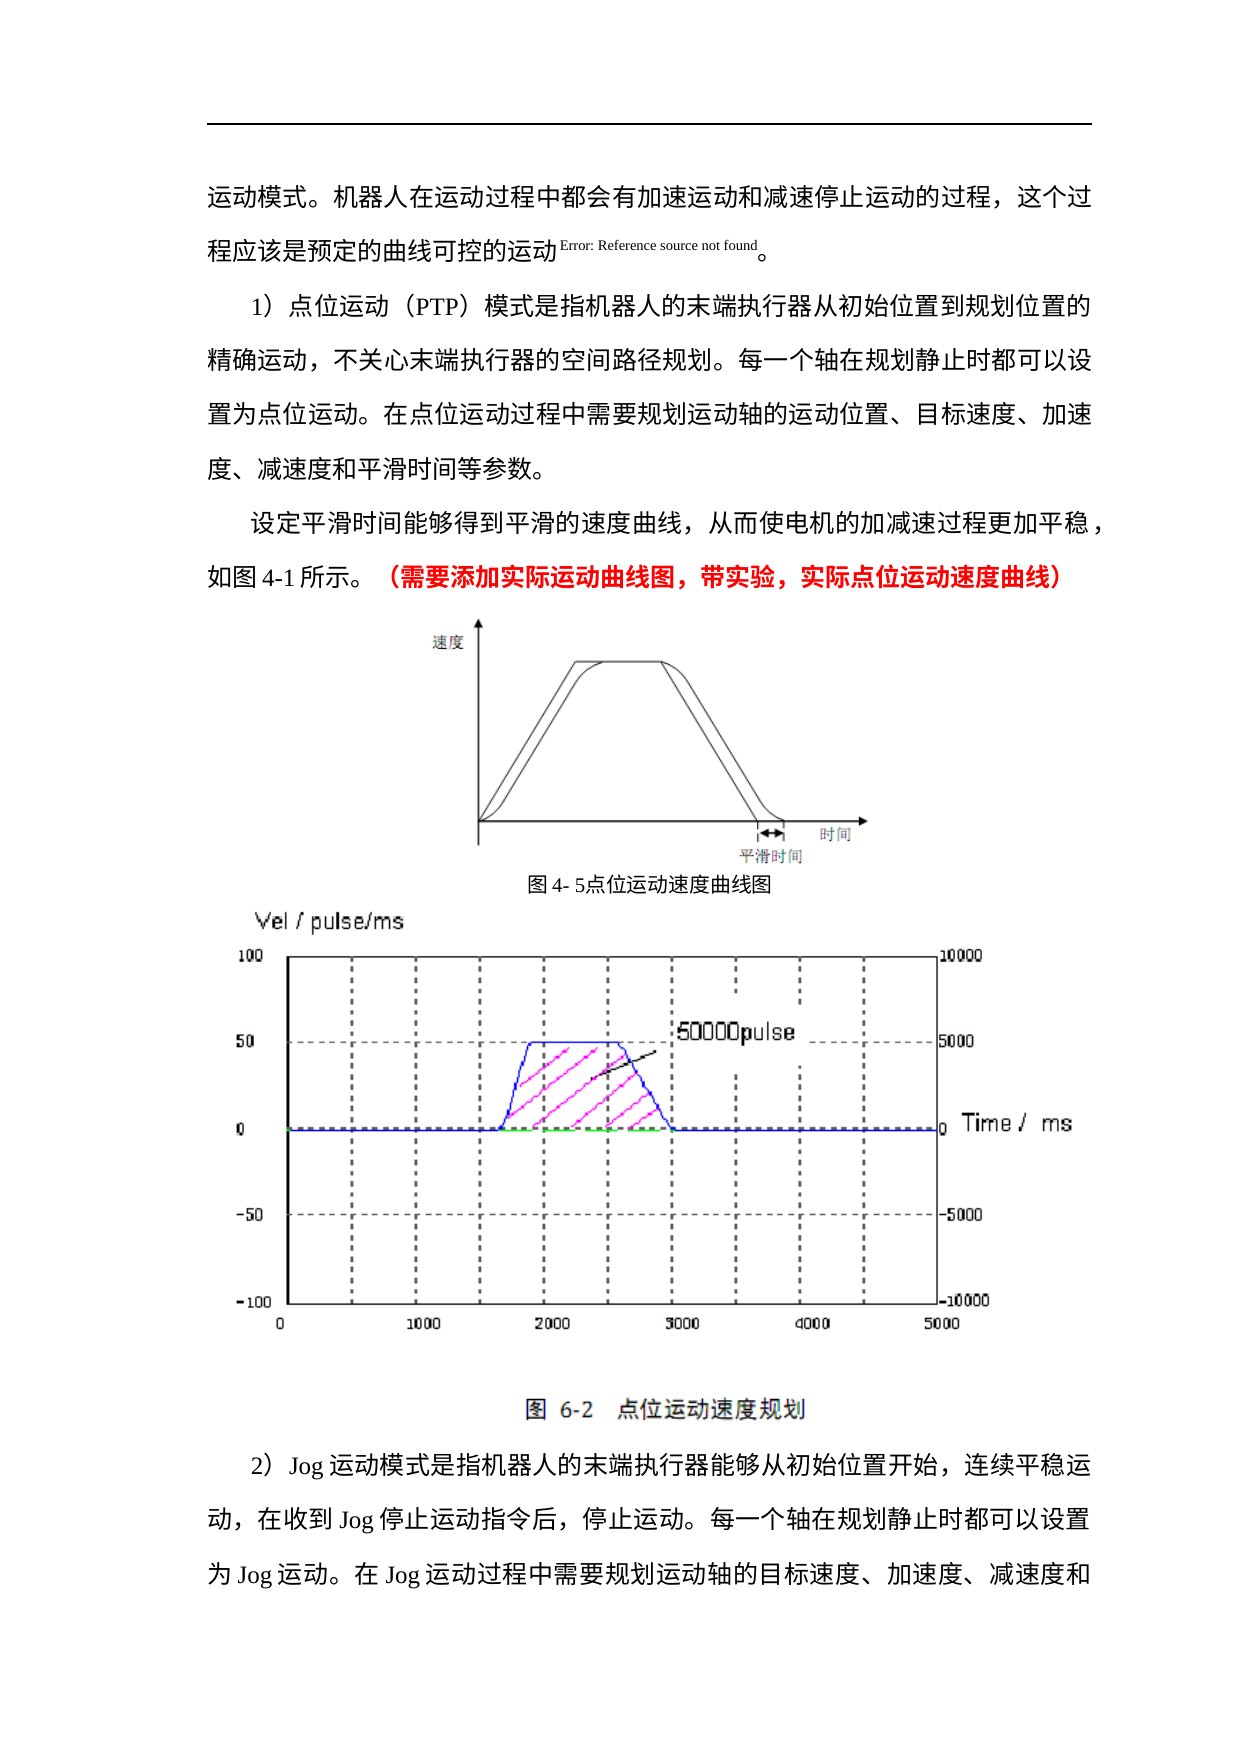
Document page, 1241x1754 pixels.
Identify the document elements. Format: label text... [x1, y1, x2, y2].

text 图4- 5点位运动速度曲线图 [207, 868, 1092, 899]
text 1）点位运动（PTP）模式是指机器人的末端执行器从初始位置到规划位置的精确运动，不关心末端执行器的空间路径规划。每一个轴在规划静止时都可以设置为点位运动。在点位运动过程中需要规划运动轴的运动位置、目标速度、加速度、减速度和平滑时间等参数。 [207, 286, 1092, 485]
picture [217, 898, 1083, 1446]
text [207, 177, 1092, 268]
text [207, 1446, 1092, 1591]
picture [425, 612, 874, 869]
text 设定平滑时间能够得到平滑的速度曲线，从而使电机的加减速过程更加平稳，如图4-1所示。（需要添加实际运动曲线图，带实验，实际点位运动速度曲线） [207, 503, 1092, 594]
